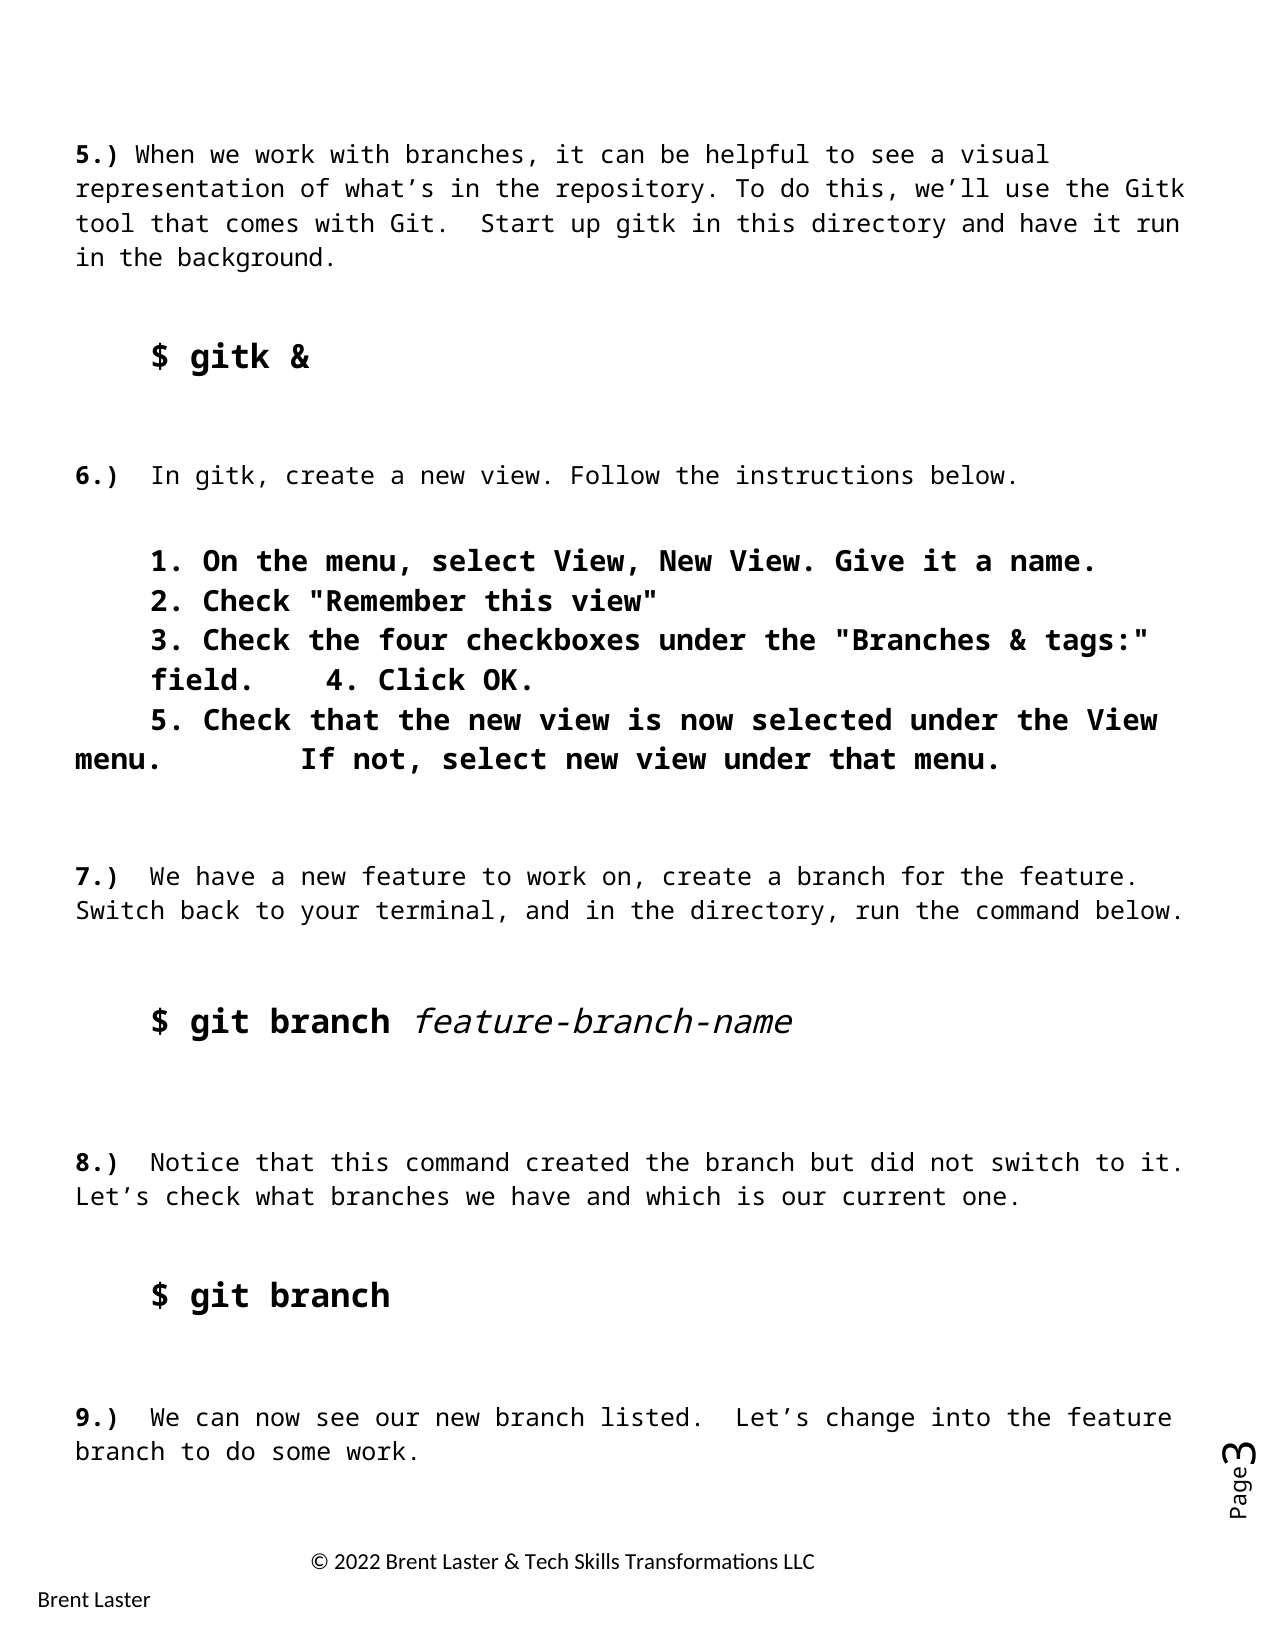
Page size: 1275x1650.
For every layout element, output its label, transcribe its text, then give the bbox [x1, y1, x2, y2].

list 2. Check "Remember this view" [75, 580, 1200, 619]
text $ gitk & [150, 332, 1200, 378]
list 5. Check that the new view is now selected under the View menu. If not, select new view under that menu. [75, 699, 1200, 778]
list 3. Check the four checkboxes under the "Branches & tags:" field. 4. Click OK. [150, 619, 1200, 699]
text $ git branch [150, 1272, 1200, 1318]
text 7.) We have a new feature to work on, create a branch for the feature. Switch back to your terminal, and in the directory, run the command below. [75, 859, 1200, 927]
list 1. On the menu, select View, New View. Give it a name. [75, 540, 1200, 580]
text $ git branch feature-branch-name [150, 997, 1200, 1043]
text 9.) We can now see our new branch listed. Let’s change into the feature branch to do some work. [75, 1399, 1200, 1467]
text 6.) In gitk, create a new view. Follow the instructions below. [75, 457, 1200, 491]
text 5.) When we work with branches, it can be helpful to see a visual representation of what’s in the repository. To do this, we’ll use the Gitk tool that comes with Git. Start up gitk in this directory and have it run in the background. [75, 137, 1200, 273]
text 8.) Notice that this command created the branch but did not switch to it. Let’s check what branches we have and which is our current one. [75, 1145, 1200, 1213]
